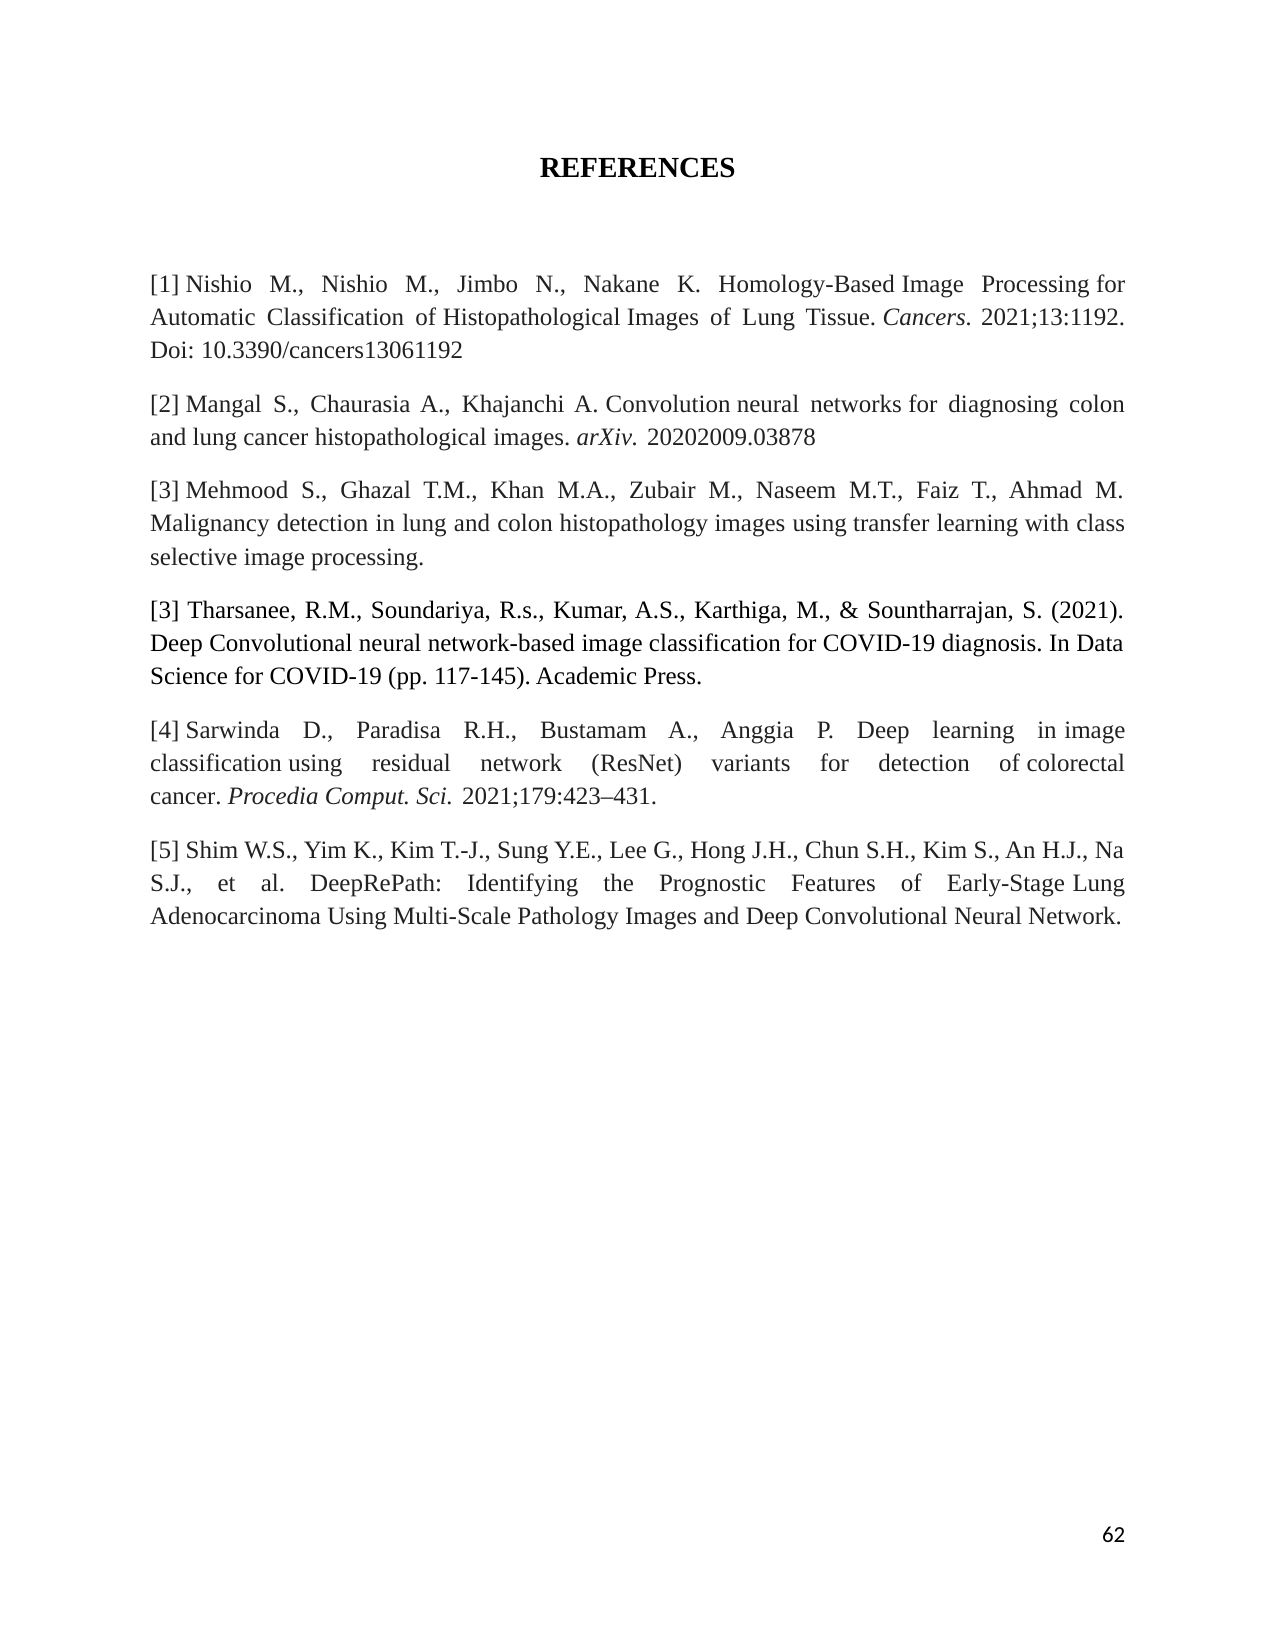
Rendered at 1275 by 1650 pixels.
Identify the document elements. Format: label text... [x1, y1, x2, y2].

text [1] Nishio M., Nishio M., Jimbo N., Nakane K. Homology-Based Image Processing for Automatic Classification of Histopathological Images of Lung Tissue. Cancers. 2021;13:1192. Doi: 10.3390/cancers13061192 [150, 269, 1125, 363]
text [5] Shim W.S., Yim K., Kim T.-J., Sung Y.E., Lee G., Hong J.H., Chun S.H., Kim S., An H.J., Na S.J., et al. DeepRePath: Identifying the Prognostic Features of Early-Stage Lung Adenocarcinoma Using Multi-Scale Pathology Images and Deep Convolutional Neural Network. [150, 864, 1125, 930]
text REFERENCES [150, 150, 1125, 183]
text [3] Tharsanee, R.M., Soundariya, R.s., Kumar, A.S., Karthiga, M., & Sountharrajan, S. (2021). Deep Convolutional neural network-based image classification for COVID-19 diagnosis. In Data Science for COVID-19 (pp. 117-145). Academic Press. [150, 595, 1125, 690]
text [4] Sarwinda D., Paradisa R.H., Bustamam A., Anggia P. Deep learning in image classification using residual network (ResNet) variants for detection of colorectal cancer. Procedia Comput. Sci. 2021;179:423–431. [150, 715, 1125, 810]
text [3] Mehmood S., Ghazal T.M., Khan M.A., Zubair M., Naseem M.T., Faiz T., Ahmad M. Malignancy detection in lung and colon histopathology images using transfer learning with class selective image processing. [150, 504, 1125, 570]
text [2] Mangal S., Chaurasia A., Khajanchi A. Convolution neural networks for diagnosing colon and lung cancer histopathological images. arXiv. 20202009.03878 [150, 389, 1125, 450]
